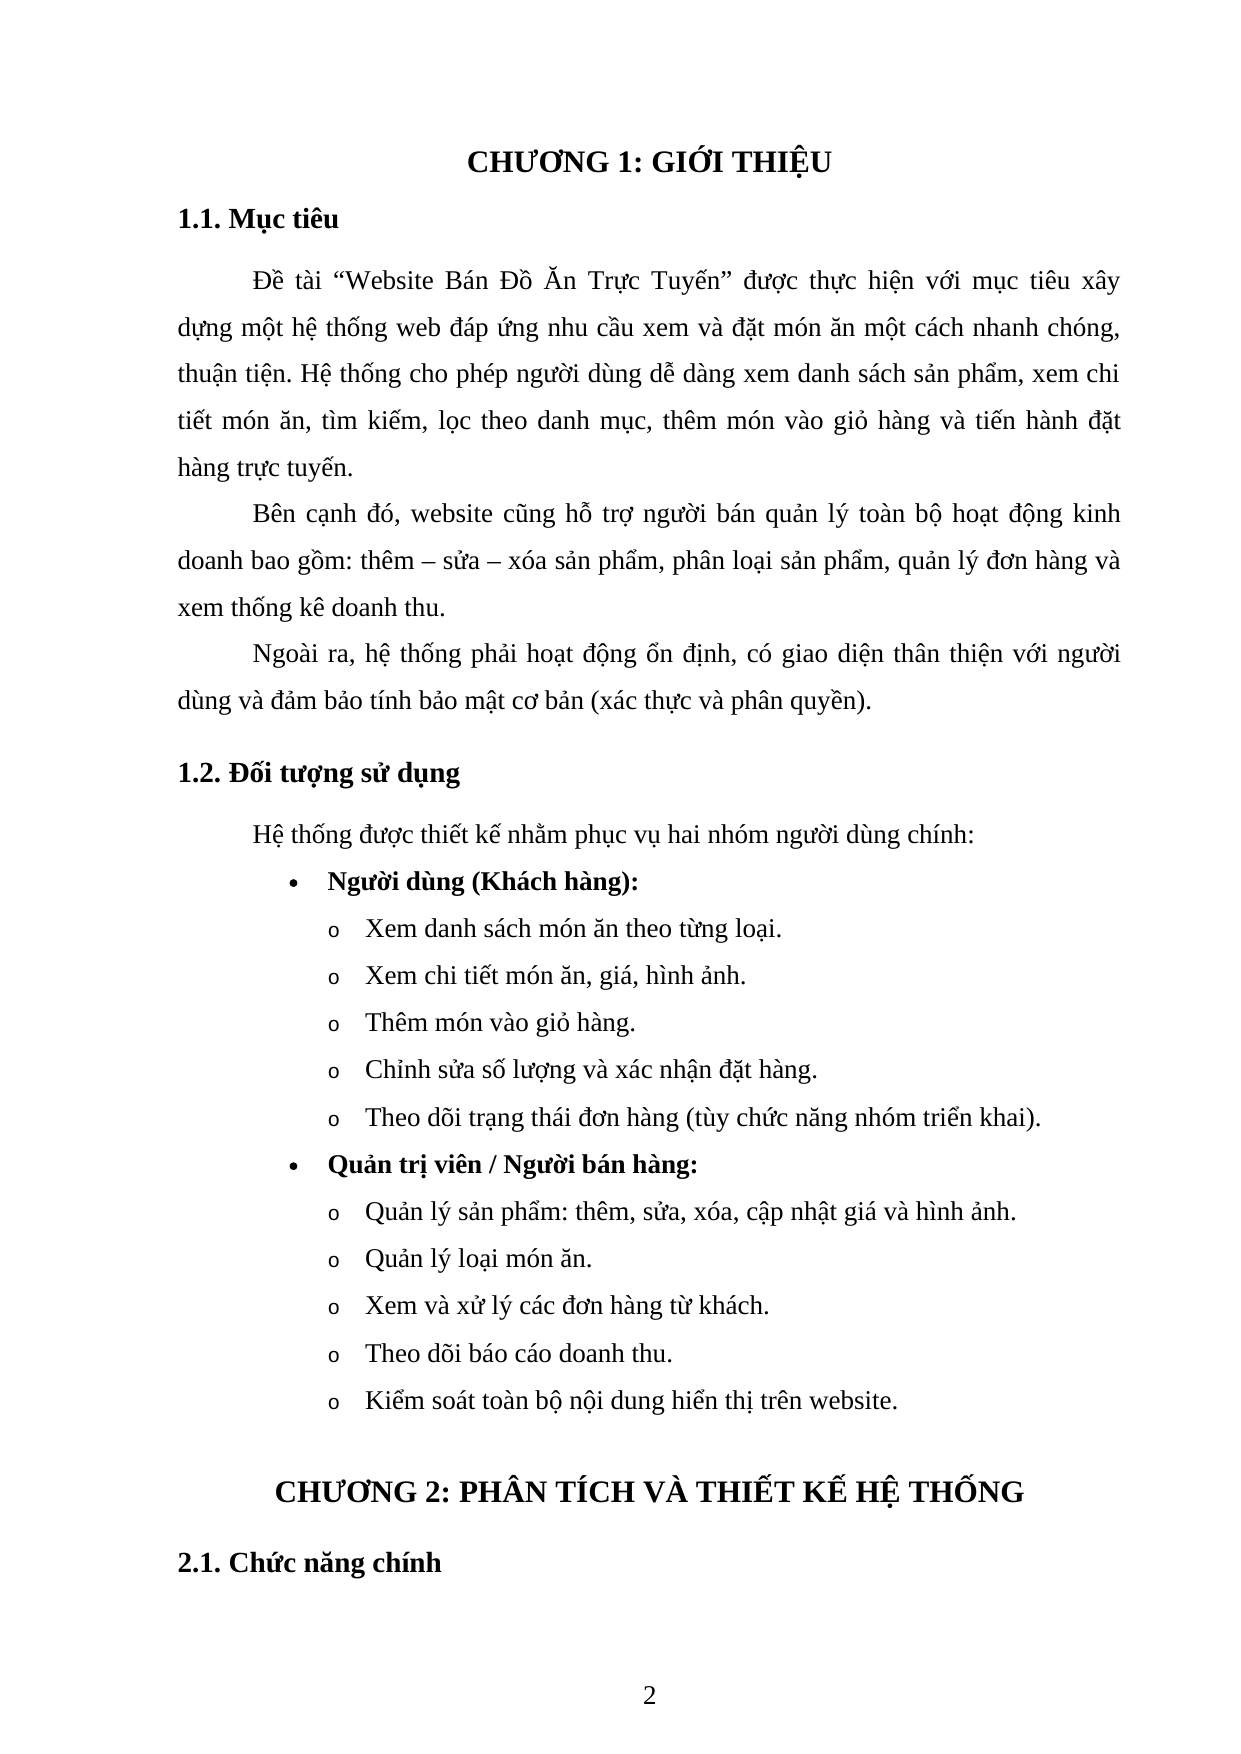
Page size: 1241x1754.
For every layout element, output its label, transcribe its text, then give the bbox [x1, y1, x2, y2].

text Hệ thống được thiết kế nhằm phục vụ hai nhóm người dùng chính: [177, 818, 1122, 849]
text Ngoài ra, hệ thống phải hoạt động ổn định, có giao diện thân thiện với người dùng và đảm bảo tính bảo mật cơ bản (xác thực và phân quyền). [177, 637, 1122, 715]
list Kiểm soát toàn bộ nội dung hiển thị trên website. [327, 1384, 1122, 1416]
list Theo dõi trạng thái đơn hàng (tùy chức năng nhóm triển khai). [327, 1101, 1122, 1132]
subtitle CHƯƠNG 2: PHÂN TÍCH VÀ THIẾT KẾ HỆ THỐNG [177, 1473, 1122, 1509]
subtitle 1.2. Đối tượng sử dụng [177, 756, 1122, 789]
text Bên cạnh đó, website cũng hỗ trợ người bán quản lý toàn bộ hoạt động kinh doanh bao gồm: thêm – sửa – xóa sản phẩm, phân loại sản phẩm, quản lý đơn hàng và xem thống kê doanh thu. [177, 497, 1122, 622]
list Quản trị viên / Người bán hàng: [290, 1148, 1122, 1179]
list Chỉnh sửa số lượng và xác nhận đặt hàng. [327, 1054, 1122, 1085]
text Đề tài “Website Bán Đồ Ăn Trực Tuyến” được thực hiện với mục tiêu xây dựng một hệ thống web đáp ứng nhu cầu xem và đặt món ăn một cách nhanh chóng, thuận tiện. Hệ thống cho phép người dùng dễ dàng xem danh sách sản phẩm, xem chi tiết món ăn, tìm kiếm, lọc theo danh mục, thêm món vào giỏ hàng và tiến hành đặt hàng trực tuyến. [177, 264, 1122, 482]
list Quản lý loại món ăn. [327, 1242, 1122, 1274]
subtitle 2.1. Chức năng chính [177, 1545, 1122, 1578]
list Xem chi tiết món ăn, giá, hình ảnh. [327, 959, 1122, 991]
list Quản lý sản phẩm: thêm, sửa, xóa, cập nhật giá và hình ảnh. [327, 1195, 1122, 1226]
list Xem và xử lý các đơn hàng từ khách. [327, 1289, 1122, 1321]
list Người dùng (Khách hàng): [290, 865, 1122, 896]
subtitle 1.1. Mục tiêu [177, 201, 1122, 235]
list Xem danh sách món ăn theo từng loại. [327, 912, 1122, 943]
list Thêm món vào giỏ hàng. [327, 1006, 1122, 1038]
list Theo dõi báo cáo doanh thu. [327, 1337, 1122, 1368]
subtitle CHƯƠNG 1: GIỚI THIỆU [177, 143, 1122, 179]
